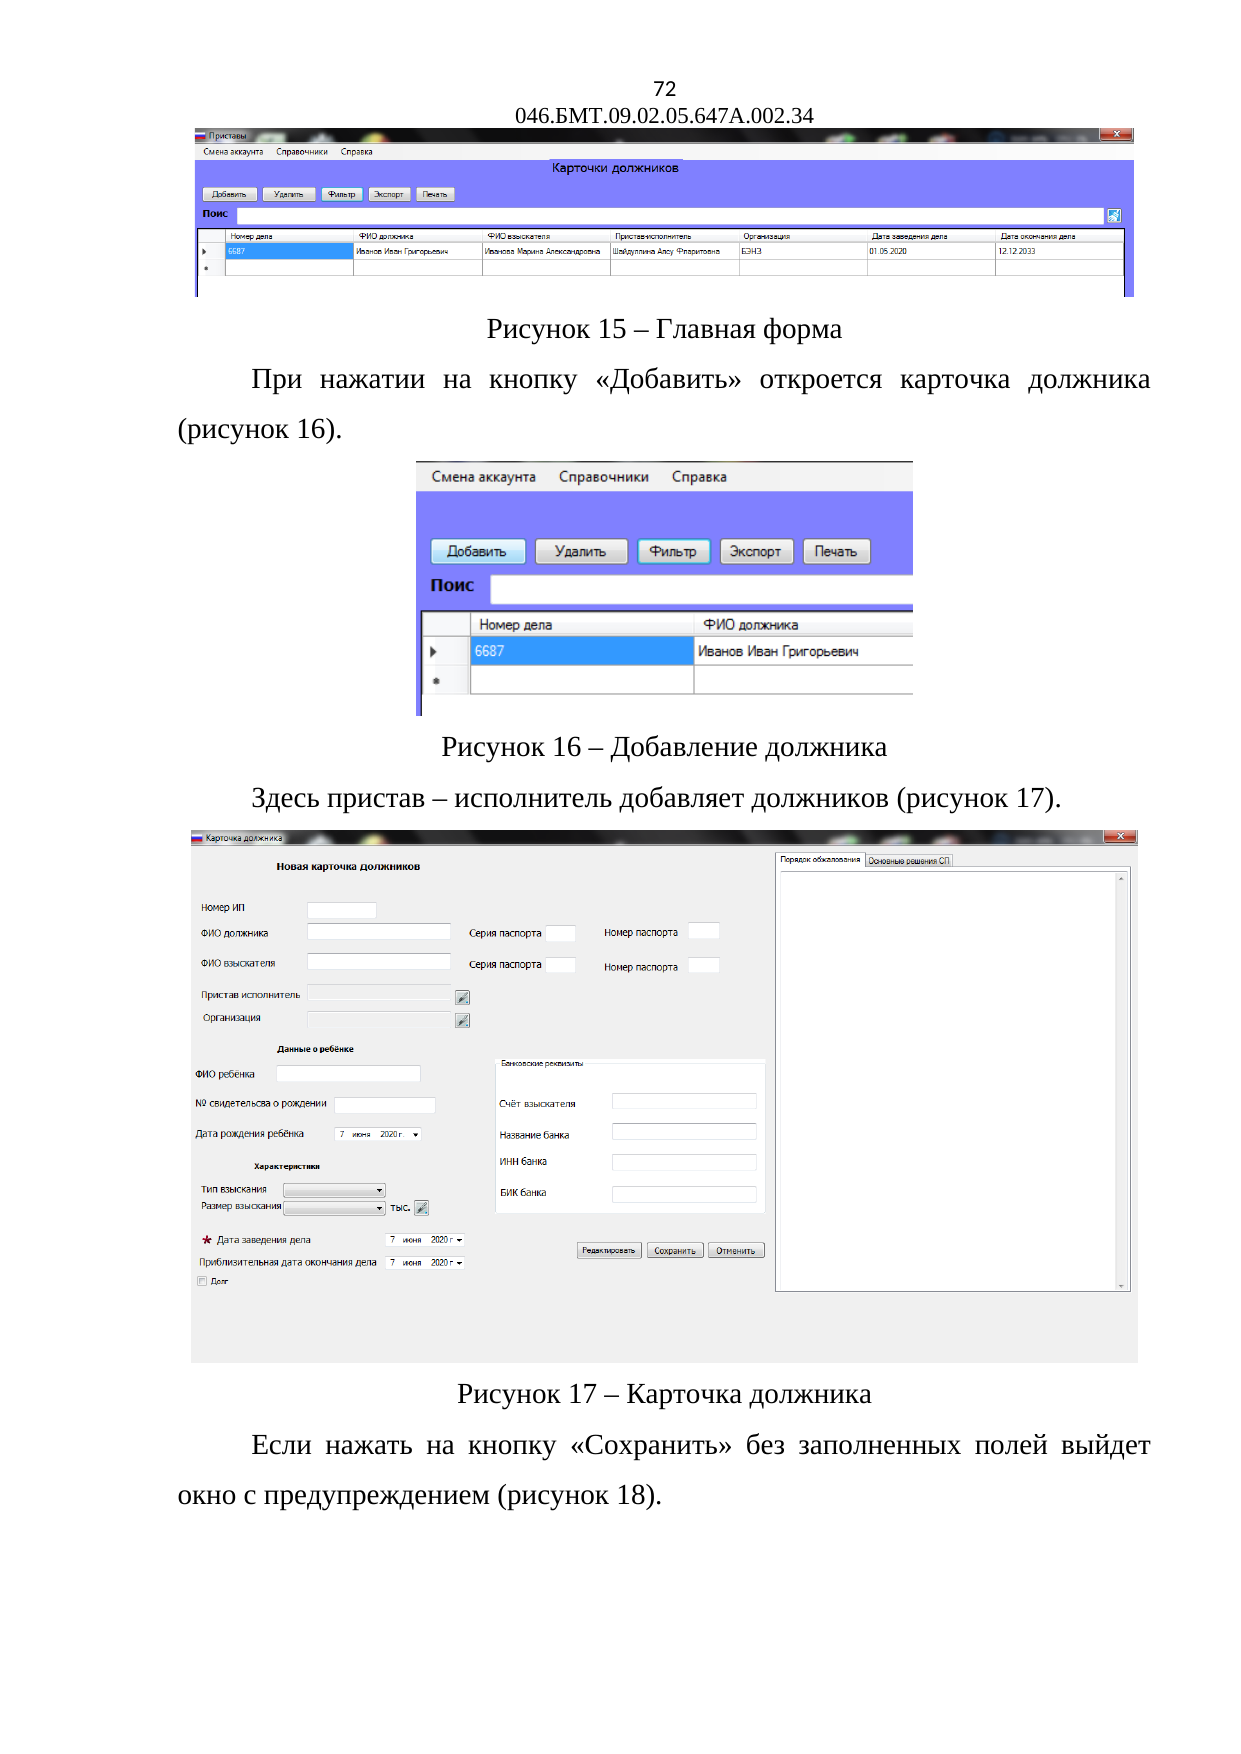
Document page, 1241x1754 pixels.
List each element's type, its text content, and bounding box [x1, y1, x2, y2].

text Рисунок 17 – Карточка должника [177, 1376, 1152, 1410]
text Рисунок 15 – Главная форма [177, 311, 1152, 344]
text Здесь пристав – исполнитель добавляет должников (рисунок 17). [177, 780, 1152, 813]
text Если нажать на кнопку «Сохранить» без заполненных полей выйдет окно с предупреждением (рисунок 18). [177, 1427, 1152, 1511]
text При нажатии на кнопку «Добавить» откроется карточка должника (рисунок 16). [177, 361, 1152, 445]
text Рисунок 16 – Добавление должника [177, 729, 1152, 763]
picture [416, 461, 913, 716]
picture [194, 128, 1134, 297]
picture [191, 830, 1138, 1363]
